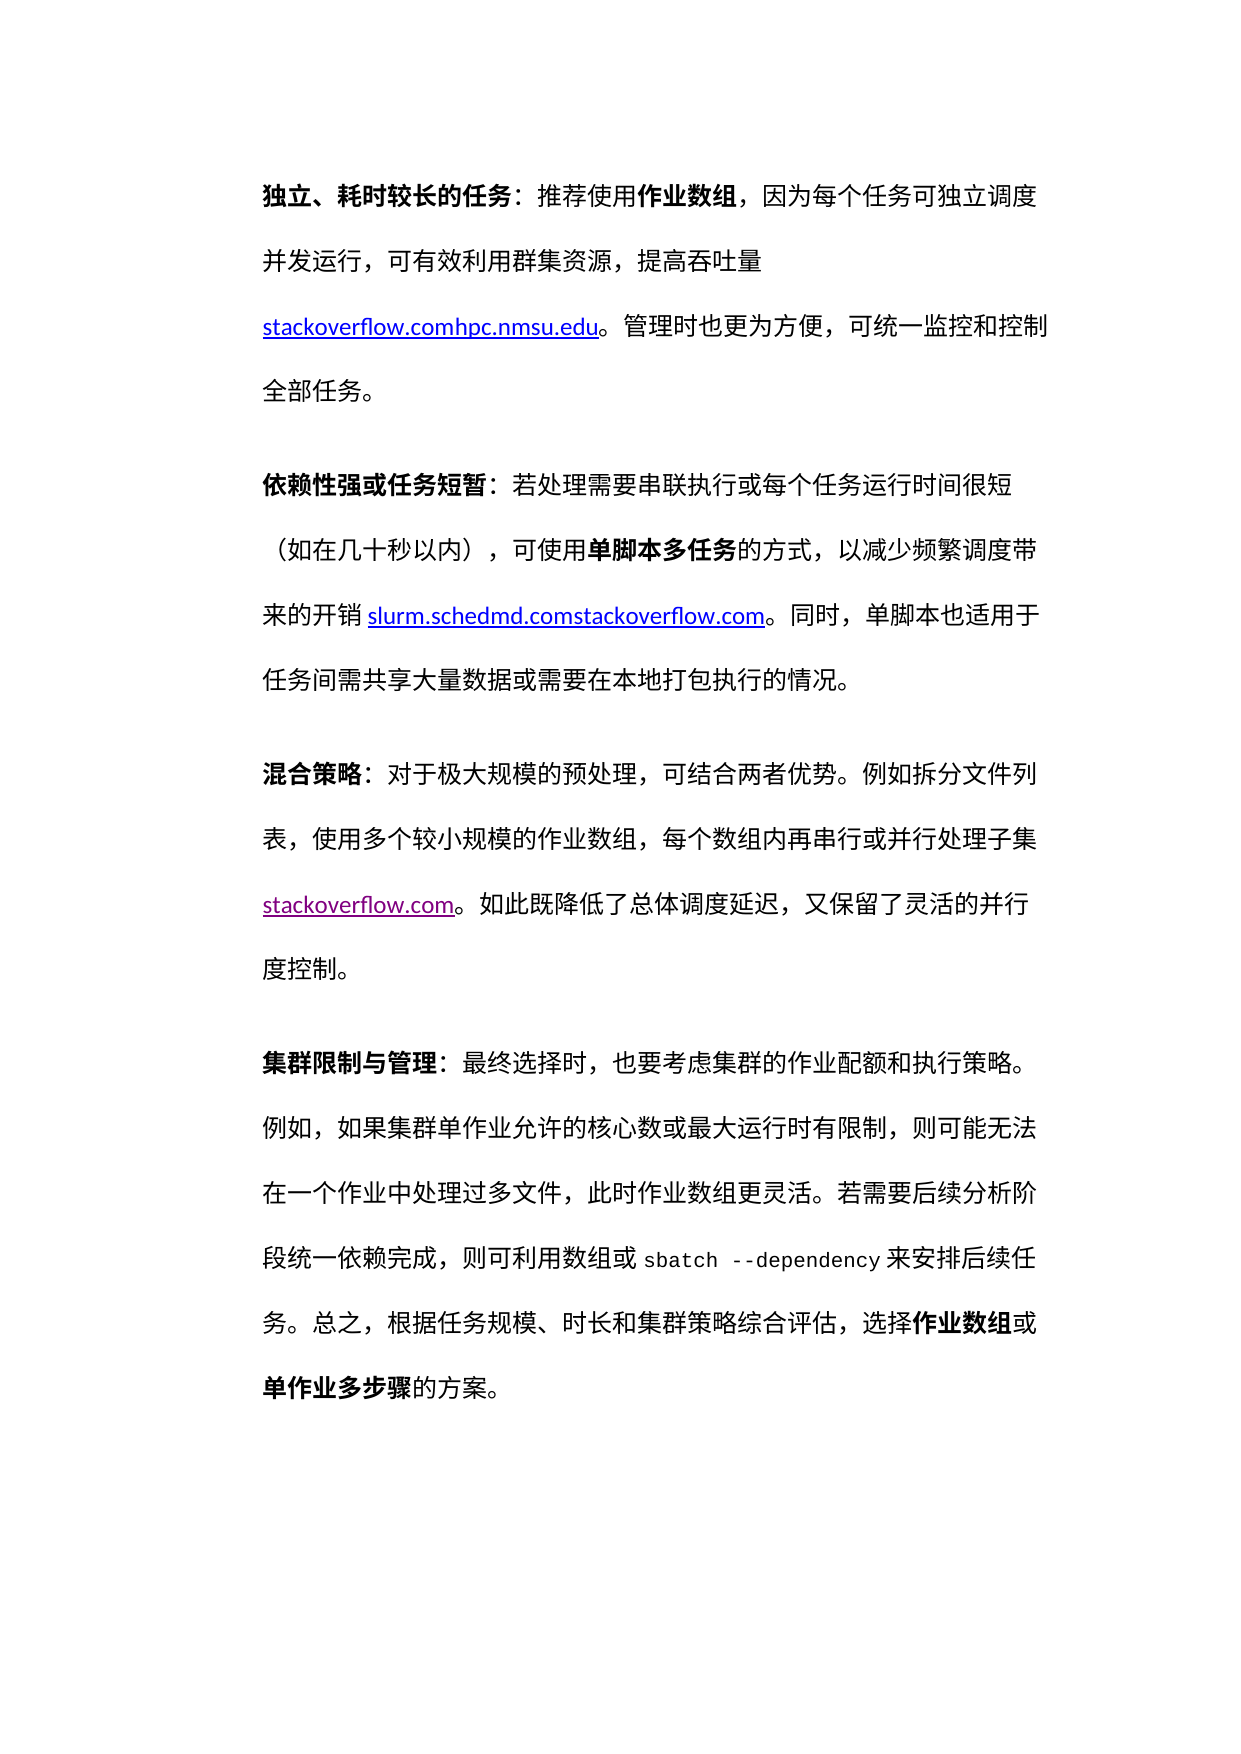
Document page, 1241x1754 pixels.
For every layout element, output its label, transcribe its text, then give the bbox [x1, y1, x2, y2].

text 集群限制与管理：最终选择时，也要考虑集群的作业配额和执行策略。例如，如果集群单作业允许的核心数或最大运行时有限制，则可能无法在一个作业中处理过多文件，此时作业数组更灵活。若需要后续分析阶段统一依赖完成，则可利用数组或 sbatch --dependency 来安排后续任务。总之，根据任务规模、时长和集群策略综合评估，选择作业数组或单作业多步骤的方案。 [262, 1029, 1053, 1419]
text 依赖性强或任务短暂：若处理需要串联执行或每个任务运行时间很短（如在几十秒以内），可使用单脚本多任务的方式，以减少频繁调度带来的开销slurm.schedmd.comstackoverflow.com。同时，单脚本也适用于任务间需共享大量数据或需要在本地打包执行的情况。 [262, 451, 1053, 711]
text 混合策略：对于极大规模的预处理，可结合两者优势。例如拆分文件列表，使用多个较小规模的作业数组，每个数组内再串行或并行处理子集stackoverflow.com。如此既降低了总体调度延迟，又保留了灵活的并行度控制。 [262, 740, 1053, 1000]
text 独立、耗时较长的任务：推荐使用作业数组，因为每个任务可独立调度并发运行，可有效利用群集资源，提高吞吐量stackoverflow.comhpc.nmsu.edu。管理时也更为方便，可统一监控和控制全部任务。 [262, 162, 1053, 422]
